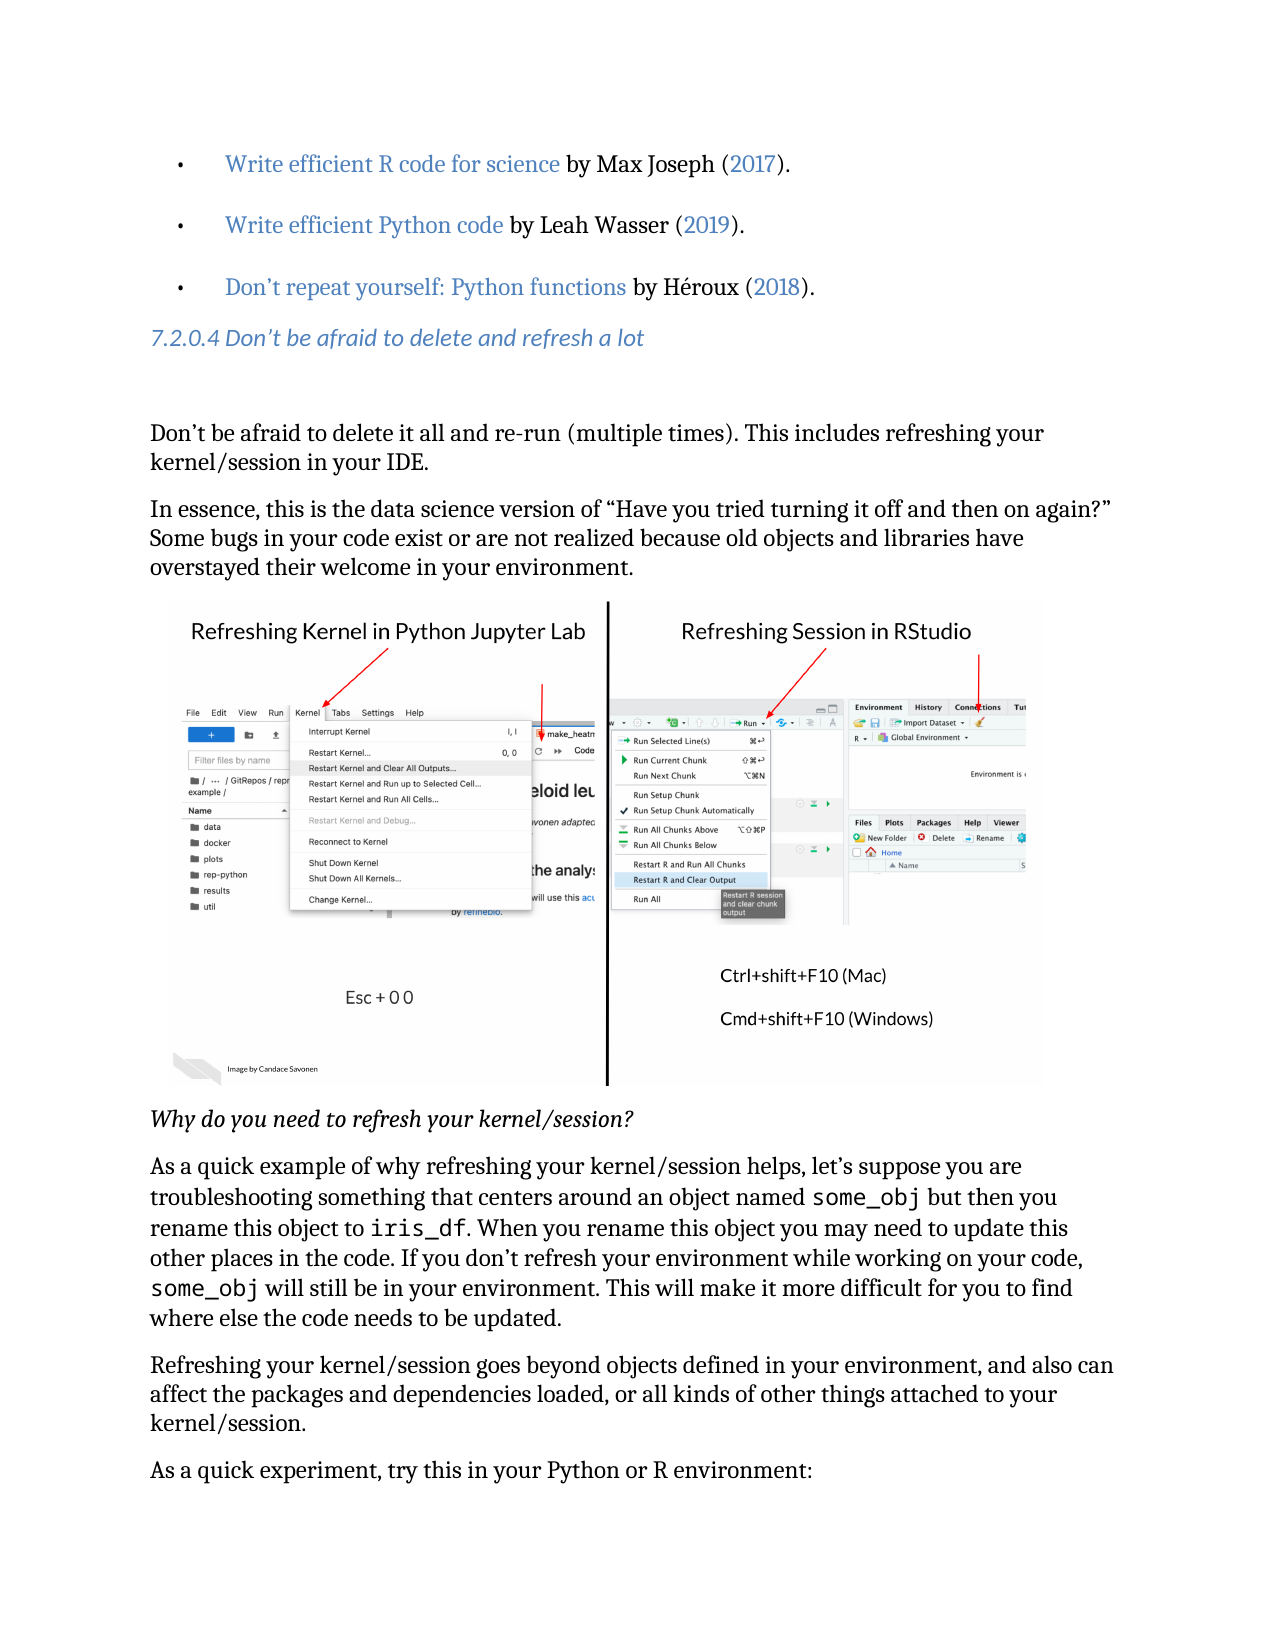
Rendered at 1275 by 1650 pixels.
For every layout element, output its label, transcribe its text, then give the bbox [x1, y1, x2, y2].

list Write efficient R code for science by Max Joseph (2017). [175, 150, 1125, 207]
subtitle 7.2.0.4 Don’t be afraid to delete and refresh a lot [150, 322, 1125, 353]
text Don’t be afraid to delete it all and re-run (multiple times). This includes refreshing your kernel/session in your IDE. [150, 419, 1125, 476]
text Refreshing your kernel/session goes beyond objects defined in your environment, and also can affect the packages and dependencies loaded, or all kinds of other things attached to your kernel/session. [150, 1351, 1125, 1437]
text As a quick experiment, try this in your Python or R environment: [150, 1456, 1125, 1485]
text As a quick example of why refreshing your kernel/session helps, let’s suppose you are troubleshooting something that centers around an object named some_obj but then you rename this object to iris_df. When you rename this object you may need to update this other places in the code. If you don’t refresh your environment while working on your code, some_obj will still be in your environment. This will make it more difficult for you to find where else the code needs to be updated. [150, 1152, 1125, 1332]
text In essence, this is the data science version of “Have you tried turning it off and then on again?” Some bugs in your code exist or are not realized because old objects and libraries have overstayed their welcome in your environment. [150, 495, 1125, 581]
picture [168, 600, 1044, 1086]
list Don’t repeat yourself: Python functions by Héroux (2018). [175, 272, 1125, 301]
list Write efficient Python code by Leah Wasser (2019). [175, 211, 1125, 269]
text Why do you need to refresh your kernel/session? [150, 1105, 1125, 1133]
